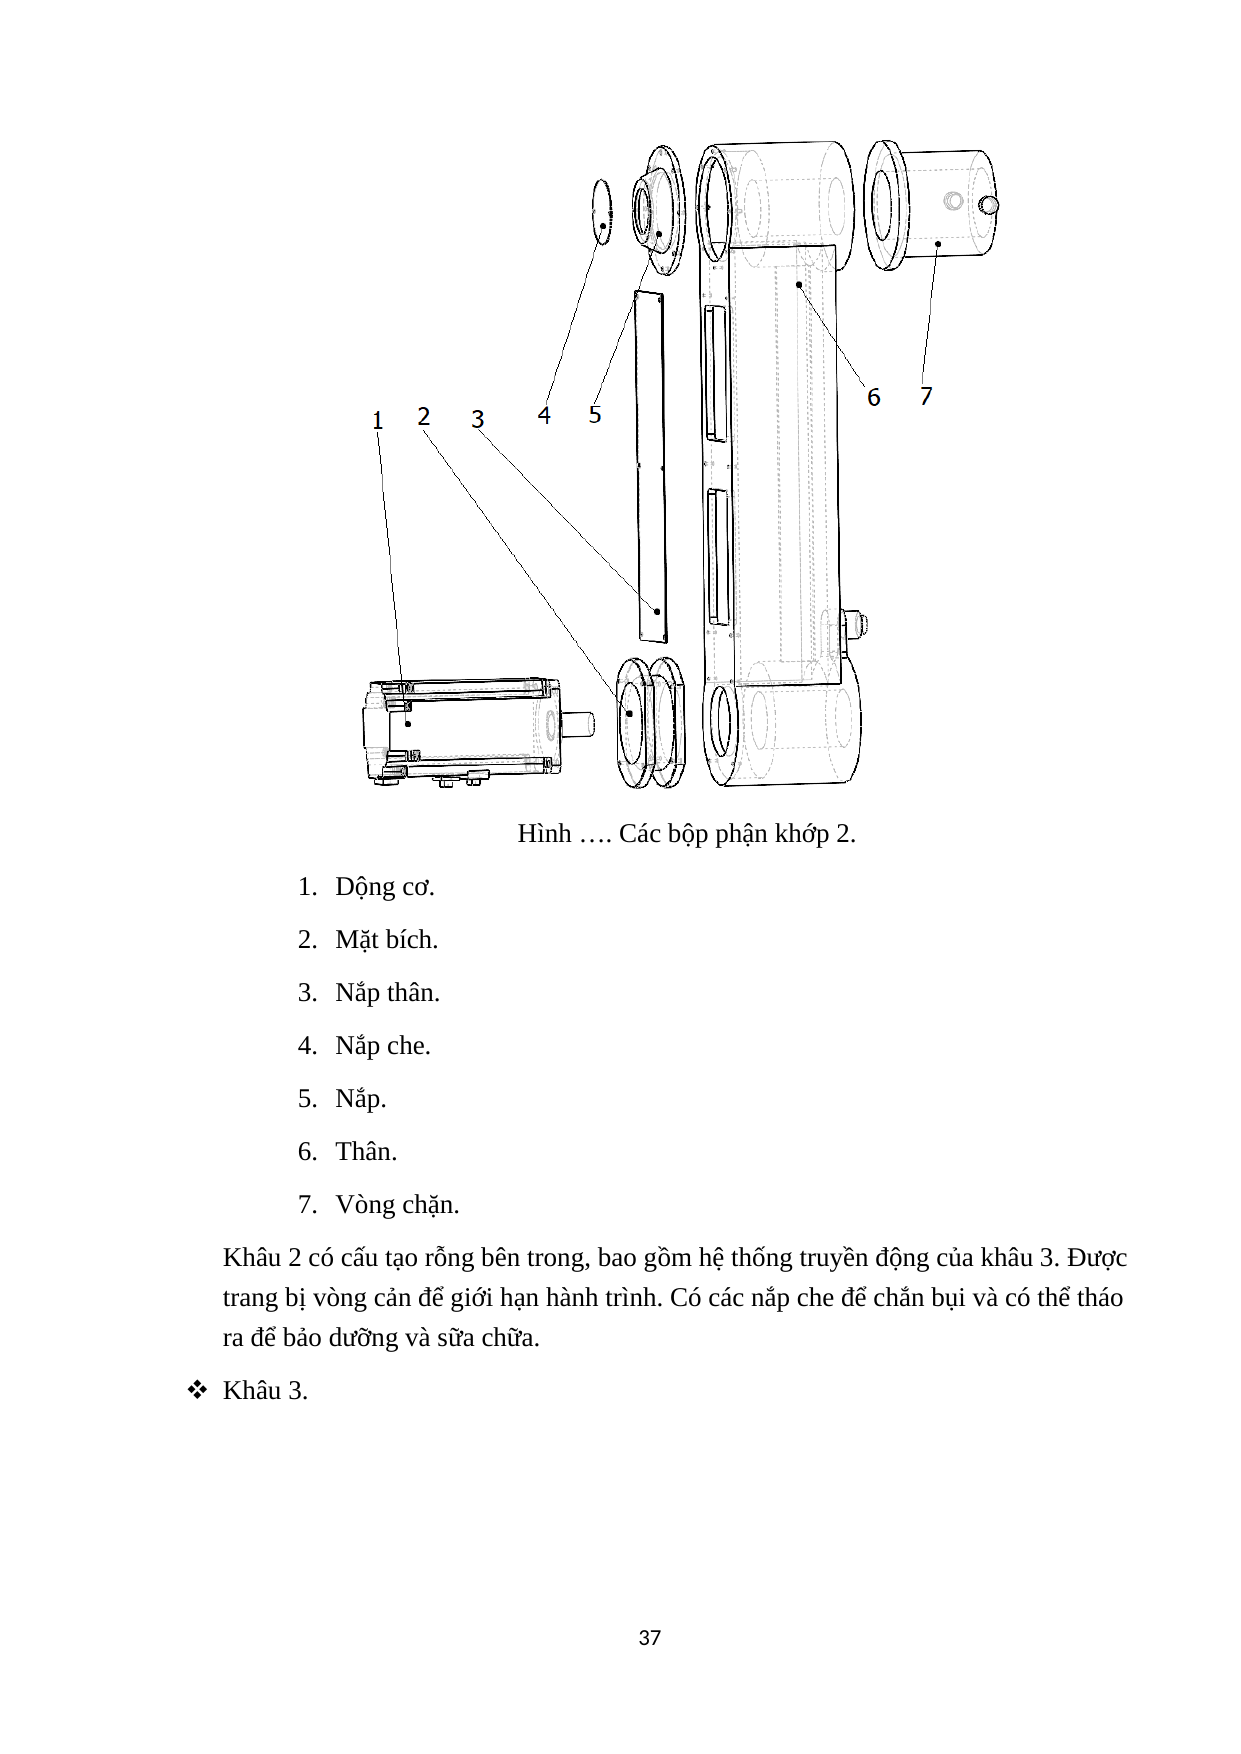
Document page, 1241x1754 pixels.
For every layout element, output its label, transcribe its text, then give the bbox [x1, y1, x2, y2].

text Khâu 2 có cấu tạo rỗng bên trong, bao gồm hệ thống truyền động của khâu 3. Được trang bị vòng cản để giới hạn hành trình. Có các nắp che để chắn bụi và có thể tháo ra để bảo dưỡng và sữa chữa. [223, 1241, 1152, 1353]
list Vòng chặn. [298, 1188, 1152, 1219]
list Mặt bích. [298, 923, 1152, 954]
list Nắp. [298, 1082, 1152, 1113]
list Nắp che. [298, 1029, 1152, 1060]
list Khâu 3. [185, 1374, 1152, 1406]
picture [351, 118, 1024, 796]
list Nắp thân. [298, 976, 1152, 1007]
list Dộng cơ. [298, 870, 1152, 901]
list Thân. [298, 1135, 1152, 1166]
text Hình …. Các bộp phận khớp 2. [223, 817, 1152, 848]
